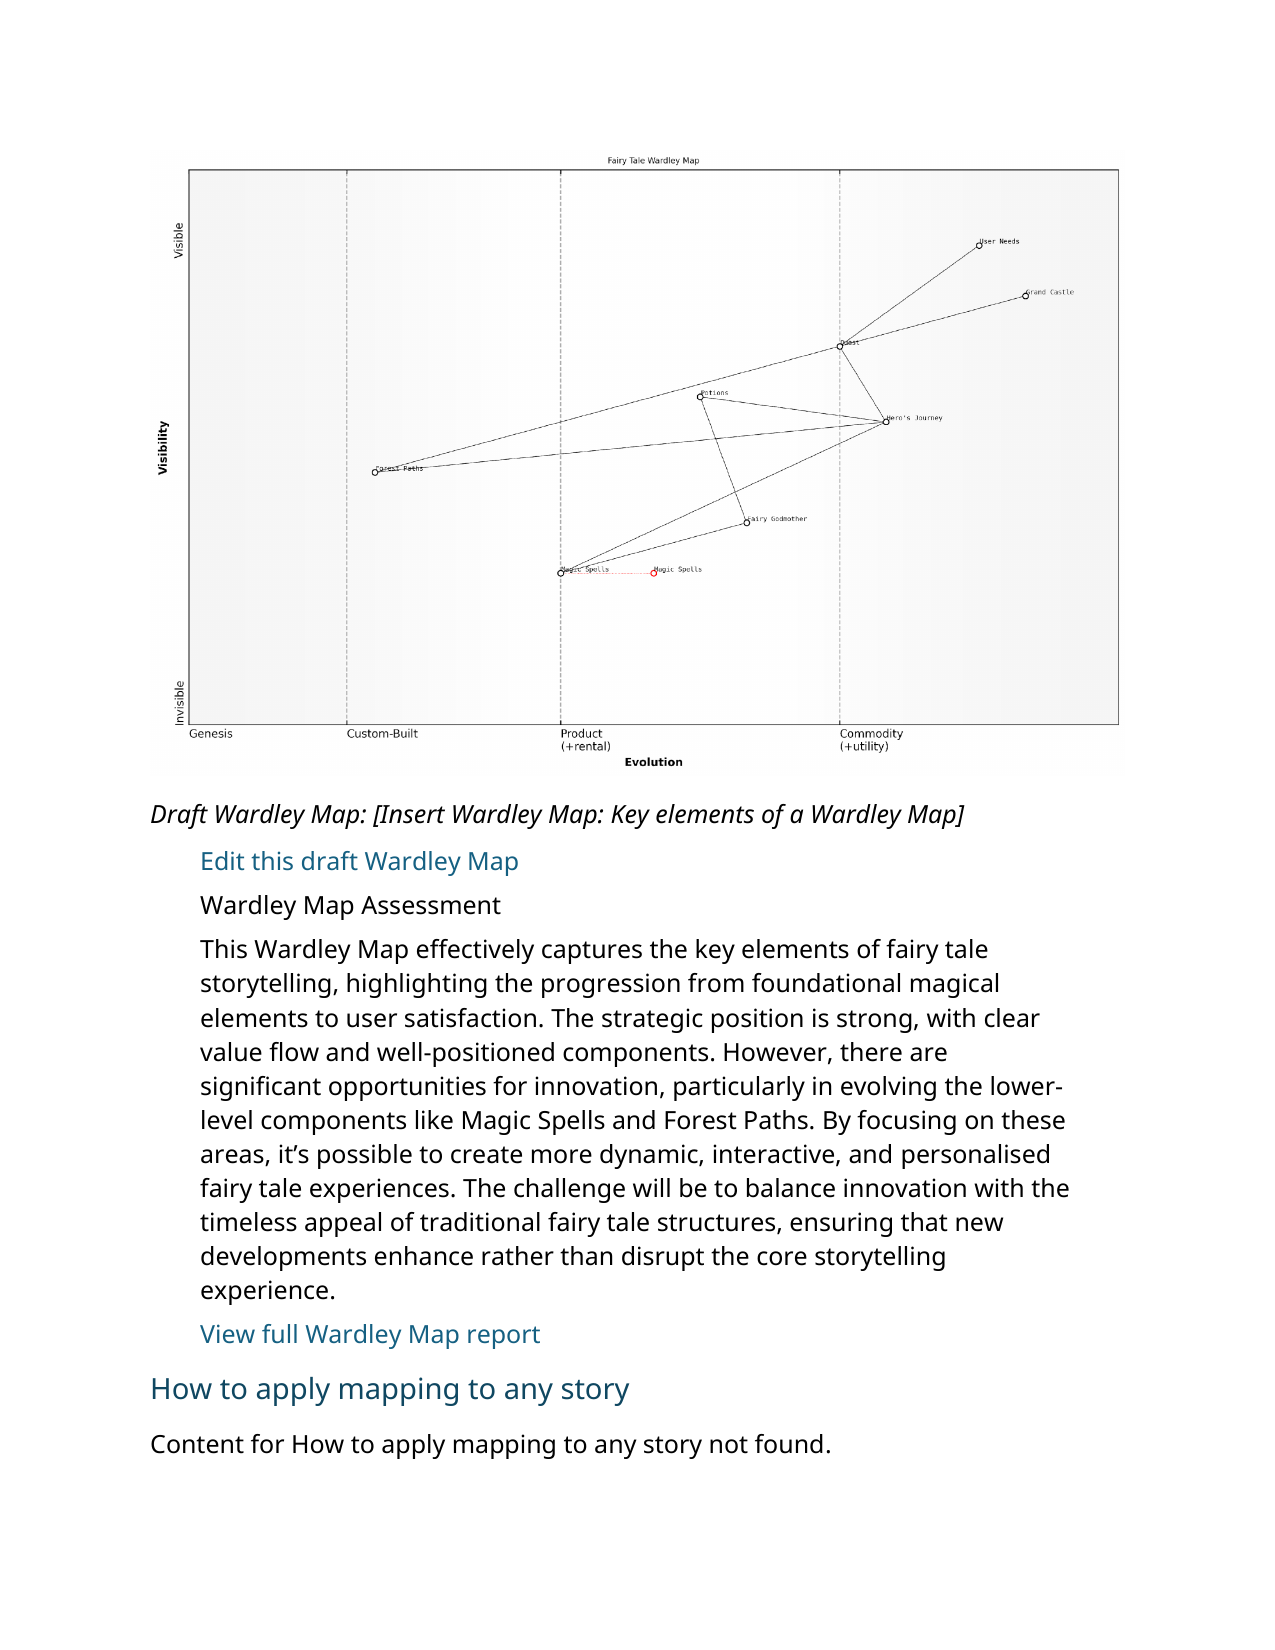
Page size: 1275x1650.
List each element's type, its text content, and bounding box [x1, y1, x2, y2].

subtitle How to apply mapping to any story [150, 1368, 1125, 1408]
text View full Wardley Map report [200, 1317, 1075, 1351]
text Edit this draft Wardley Map [200, 843, 1075, 877]
text Wardley Map Assessment [200, 888, 1075, 922]
text Content for How to apply mapping to any story not found. [150, 1426, 1125, 1460]
text Draft Wardley Map: [Insert Wardley Map: Key elements of a Wardley Map] [150, 797, 1125, 831]
picture [150, 150, 1125, 776]
text This Wardley Map effectively captures the key elements of fairy tale storytelling, highlighting the progression from foundational magical elements to user satisfaction. The strategic position is strong, with clear value flow and well-positioned components. However, there are significant opportunities for innovation, particularly in evolving the lower-level components like Magic Spells and Forest Paths. By focusing on these areas, it’s possible to create more dynamic, interactive, and personalised fairy tale experiences. The challenge will be to balance innovation with the timeless appeal of traditional fairy tale structures, ensuring that new developments enhance rather than disrupt the core storytelling experience. [200, 932, 1075, 1307]
